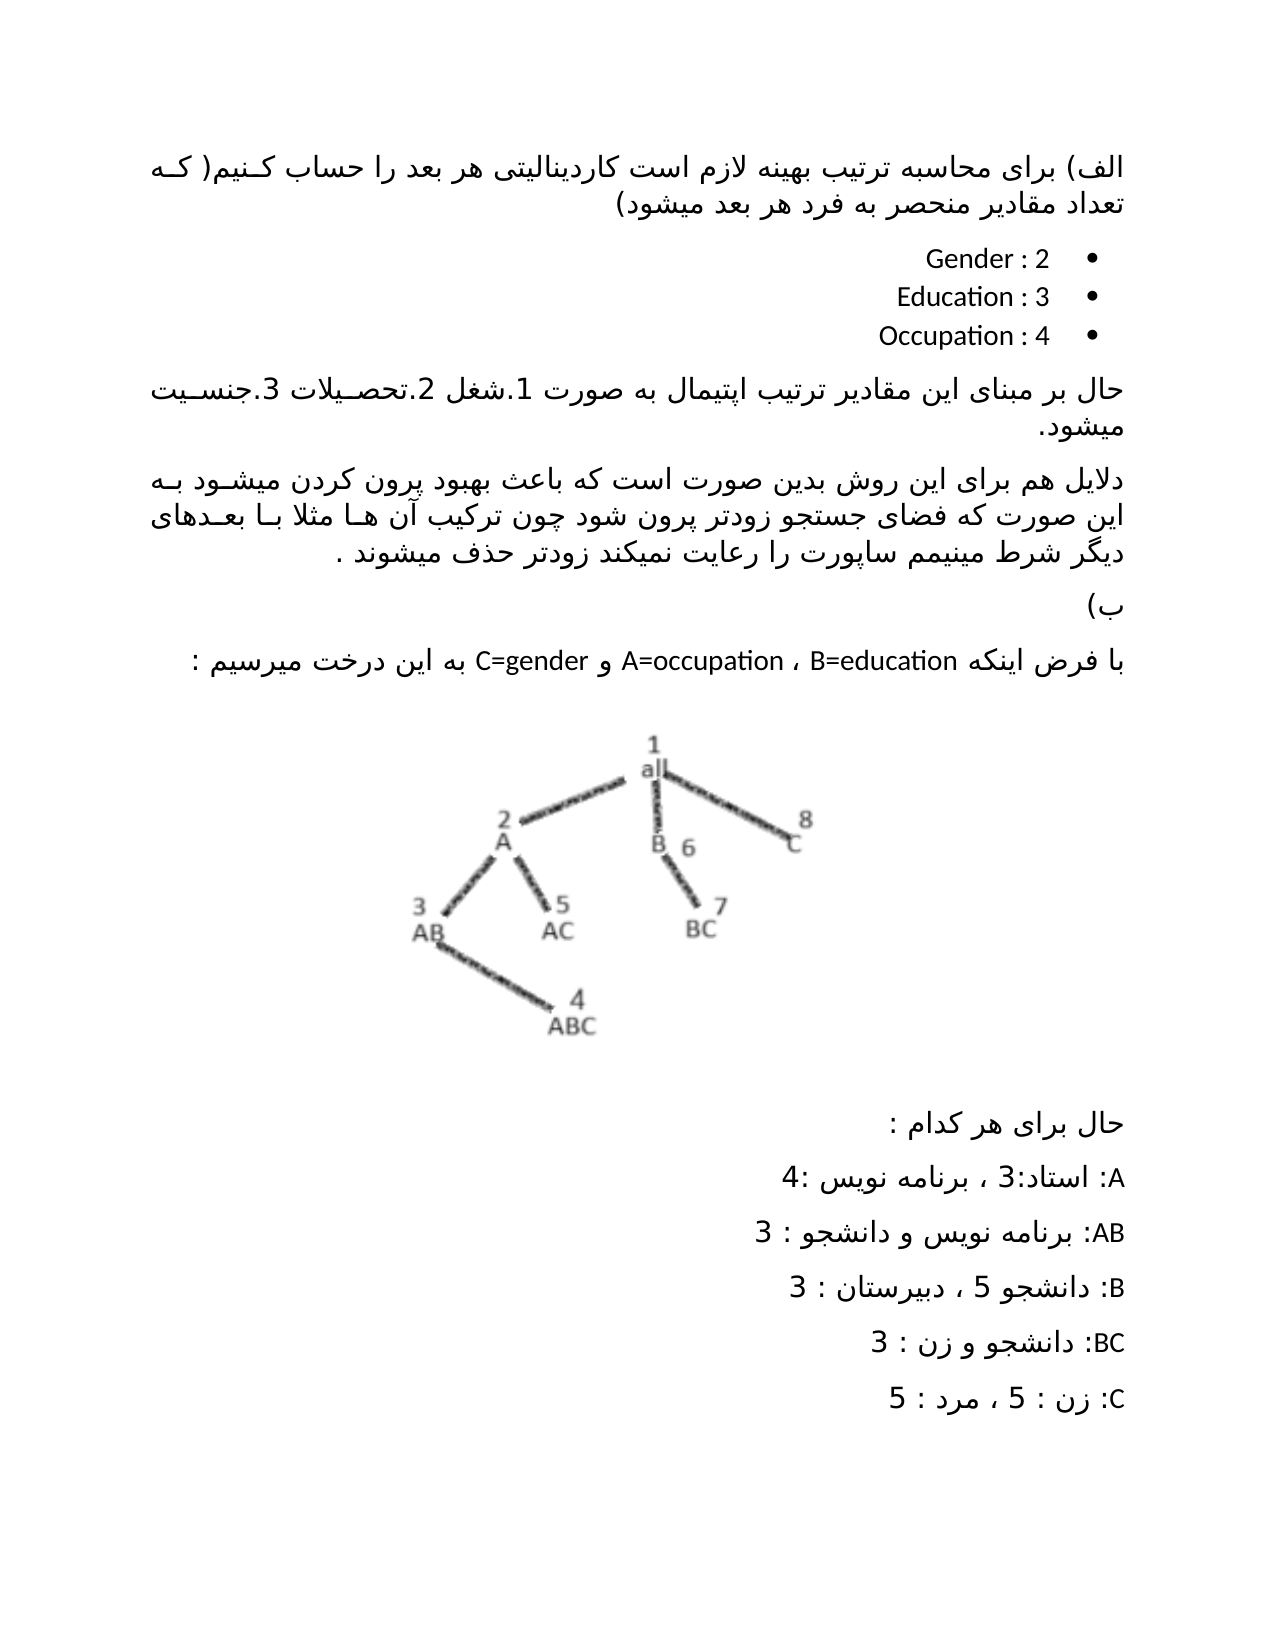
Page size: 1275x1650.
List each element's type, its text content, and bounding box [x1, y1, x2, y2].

text B: دانشجو 5 ، دبیرستان : 3 [150, 1269, 1125, 1305]
text BC: دانشجو و زن : 3 [150, 1324, 1125, 1360]
list Education : 3 [150, 278, 1087, 314]
text دلایل هم برای این روش بدین صورت است که باعث بهبود پرون کردن میشود به این صورت که فضای جستجو زودتر پرون شود چون ترکیب آن ها مثلا با بعدهای دیگر شرط مینیمم ساپورت را رعایت نمیکند زودتر حذف میشوند . [150, 462, 1125, 569]
list Occupation : 4 [150, 317, 1087, 352]
text حال بر مبنای این مقادیر ترتیب اپتیمال به صورت 1.شغل 2.تحصیلات 3.جنسیت میشود. [150, 372, 1125, 443]
text C: زن : 5 ، مرد : 5 [150, 1380, 1125, 1415]
text ب) [150, 589, 1125, 623]
text الف) برای محاسبه ترتیب بهینه لازم است کاردینالیتی هر بعد را حساب کنیم( که تعداد مقادیر منحصر به فرد هر بعد میشود) [150, 150, 1125, 221]
text A: استاد:3 ، برنامه نویس :4 [150, 1159, 1125, 1195]
text حال برای هر کدام : [150, 1106, 1125, 1140]
picture [295, 697, 979, 1087]
text با فرض اینکه A=occupation ، B=education و C=gender به این درخت میرسیم : [150, 642, 1125, 678]
text AB: برنامه نویس و دانشجو : 3 [150, 1214, 1125, 1250]
list Gender : 2 [150, 240, 1087, 276]
